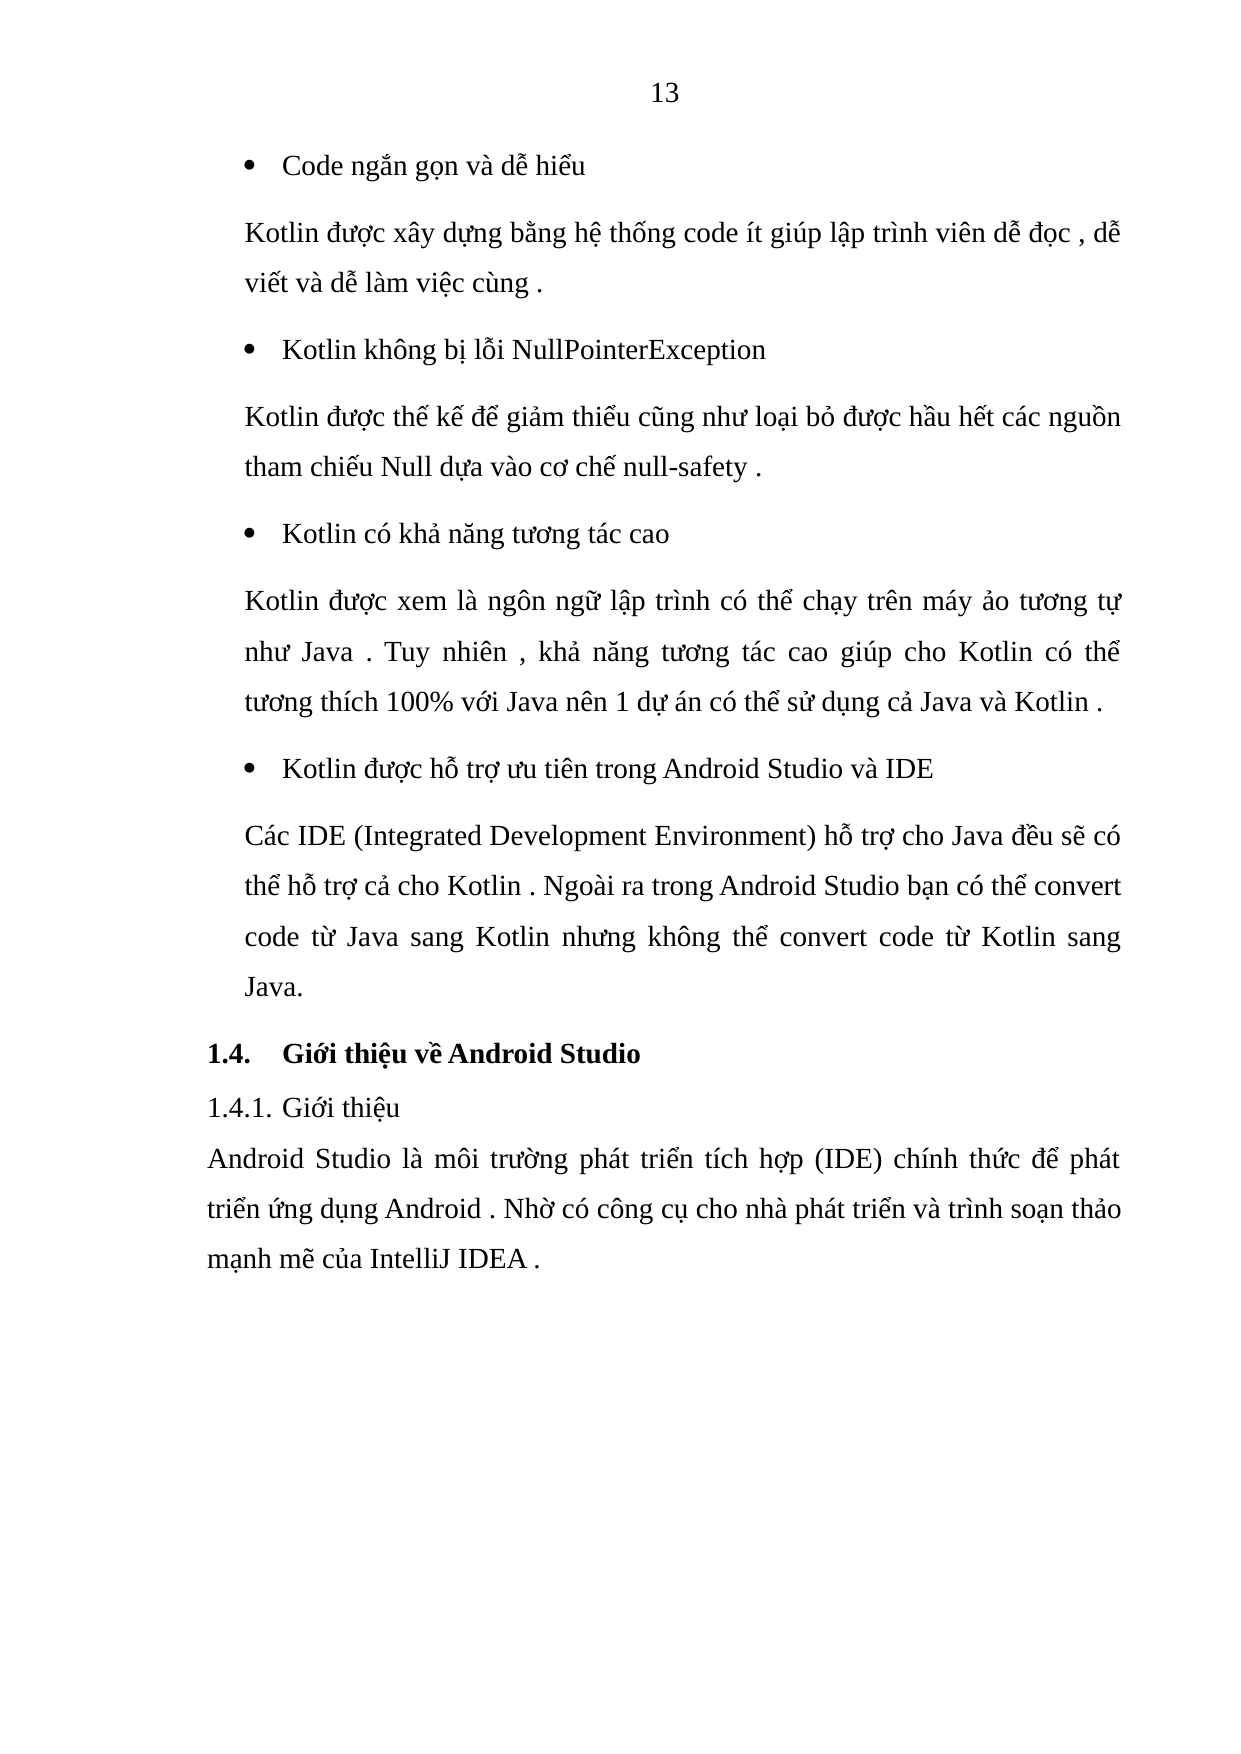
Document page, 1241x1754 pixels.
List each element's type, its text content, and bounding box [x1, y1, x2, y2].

subtitle Giới thiệu [207, 1091, 1122, 1124]
text Kotlin được xem là ngôn ngữ lập trình có thể chạy trên máy ảo tương tự như Java . Tuy nhiên , khả năng tương tác cao giúp cho Kotlin có thể tương thích 100% với Java nên 1 dự án có thể sử dụng cả Java và Kotlin . [244, 583, 1122, 718]
text Android Studio là môi trường phát triển tích hợp (IDE) chính thức để phát triển ứng dụng Android . Nhờ có công cụ cho nhà phát triển và trình soạn thảo mạnh mẽ của IntelliJ IDEA . [207, 1141, 1122, 1275]
text Kotlin được thế kế để giảm thiểu cũng như loại bỏ được hầu hết các nguồn tham chiếu Null dựa vào cơ chế null-safety . [244, 399, 1122, 483]
text Các IDE (Integrated Development Environment) hỗ trợ cho Java đều sẽ có thể hỗ trợ cả cho Kotlin . Ngoài ra trong Android Studio bạn có thể convert code từ Java sang Kotlin nhưng không thể convert code từ Kotlin sang Java. [244, 818, 1122, 1003]
list Kotlin được hỗ trợ ưu tiên trong Android Studio và IDE [244, 751, 1122, 785]
text Kotlin được xây dựng bằng hệ thống code ít giúp lập trình viên dễ đọc , dễ viết và dễ làm việc cùng . [244, 215, 1122, 299]
list Code ngắn gọn và dễ hiểu [244, 148, 1122, 181]
list Kotlin có khả năng tương tác cao [244, 516, 1122, 550]
list Kotlin không bị lỗi NullPointerException [244, 332, 1122, 366]
subtitle Giới thiệu về Android Studio [207, 1036, 1122, 1070]
